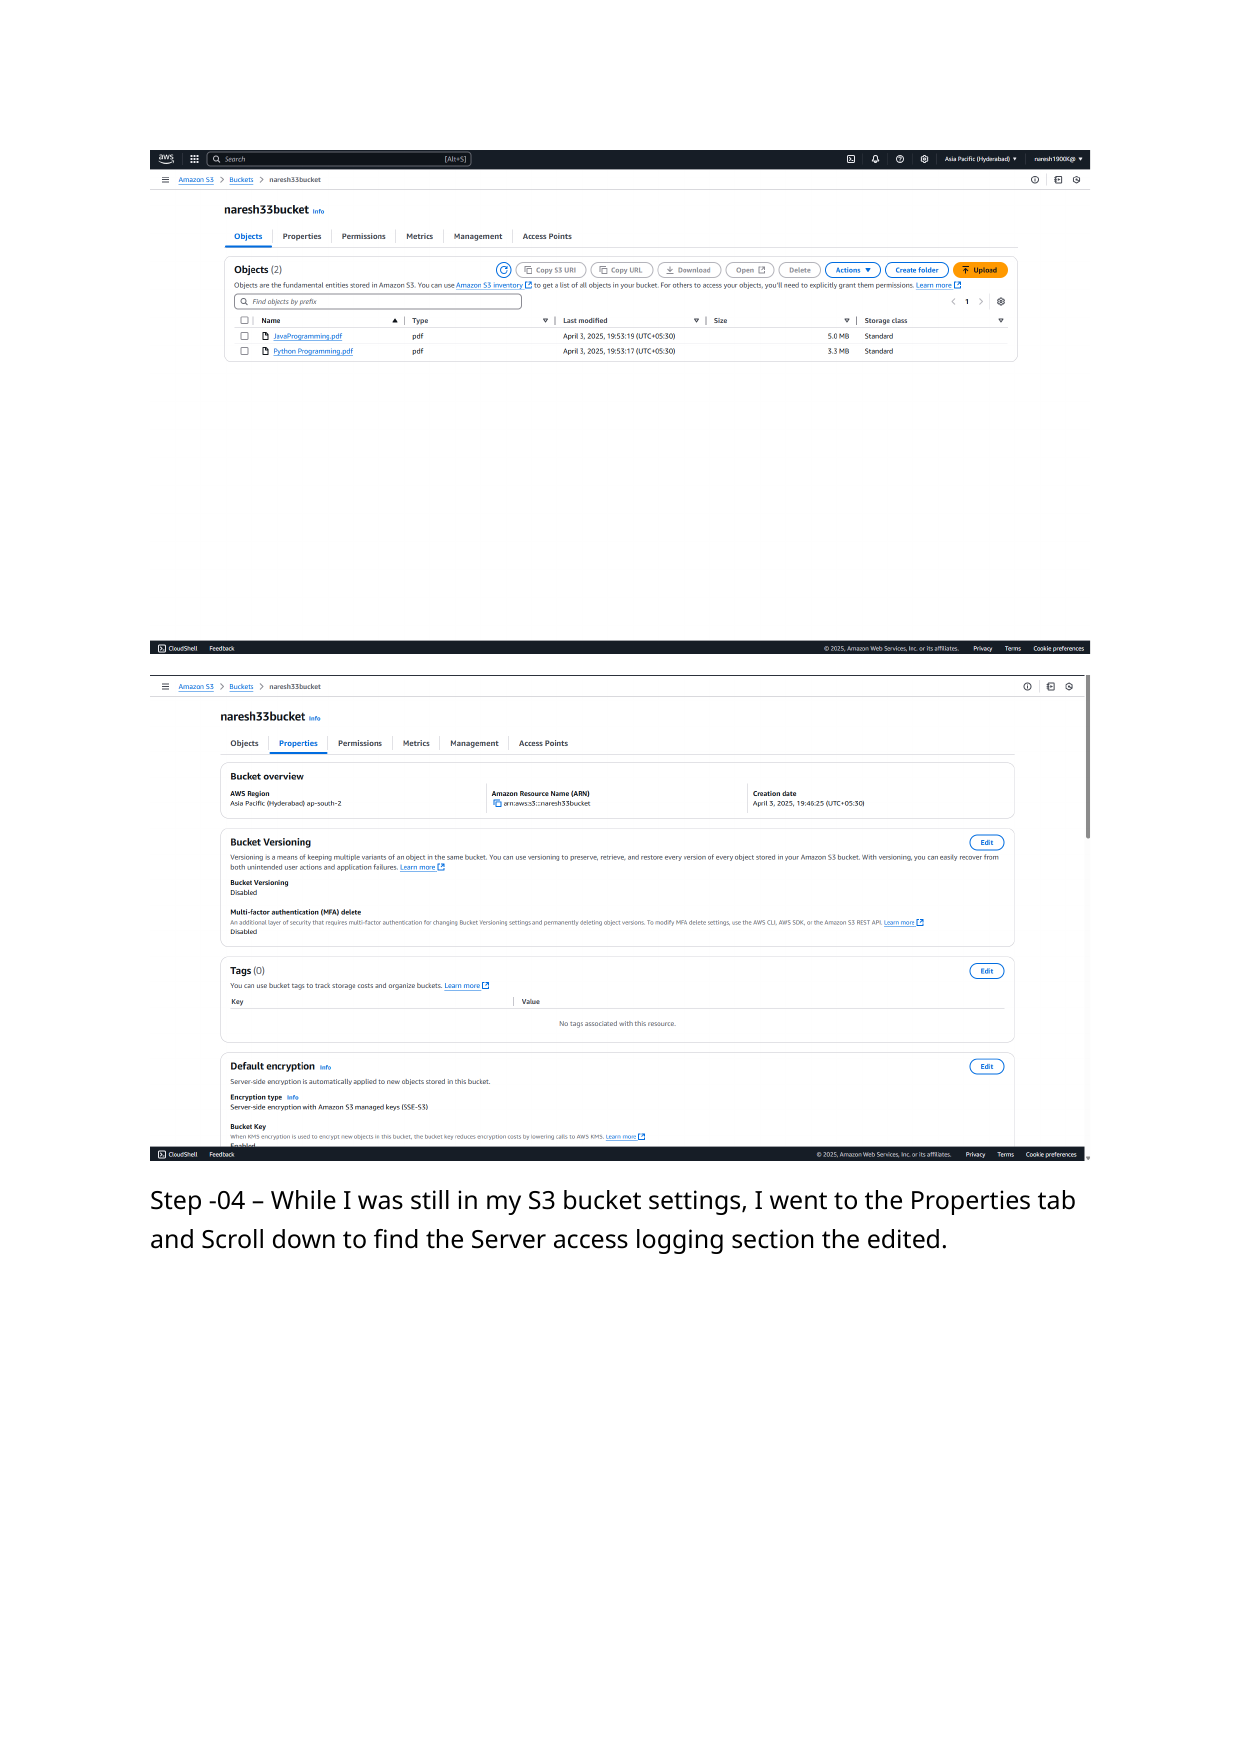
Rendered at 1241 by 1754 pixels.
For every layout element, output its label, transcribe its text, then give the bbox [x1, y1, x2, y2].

picture [150, 675, 1091, 1161]
picture [150, 150, 1091, 654]
text Step -04 – While I was still in my S3 bucket settings, I went to the Properties tab and Scroll down to find the Server access logging section the edited. [150, 1183, 1090, 1256]
